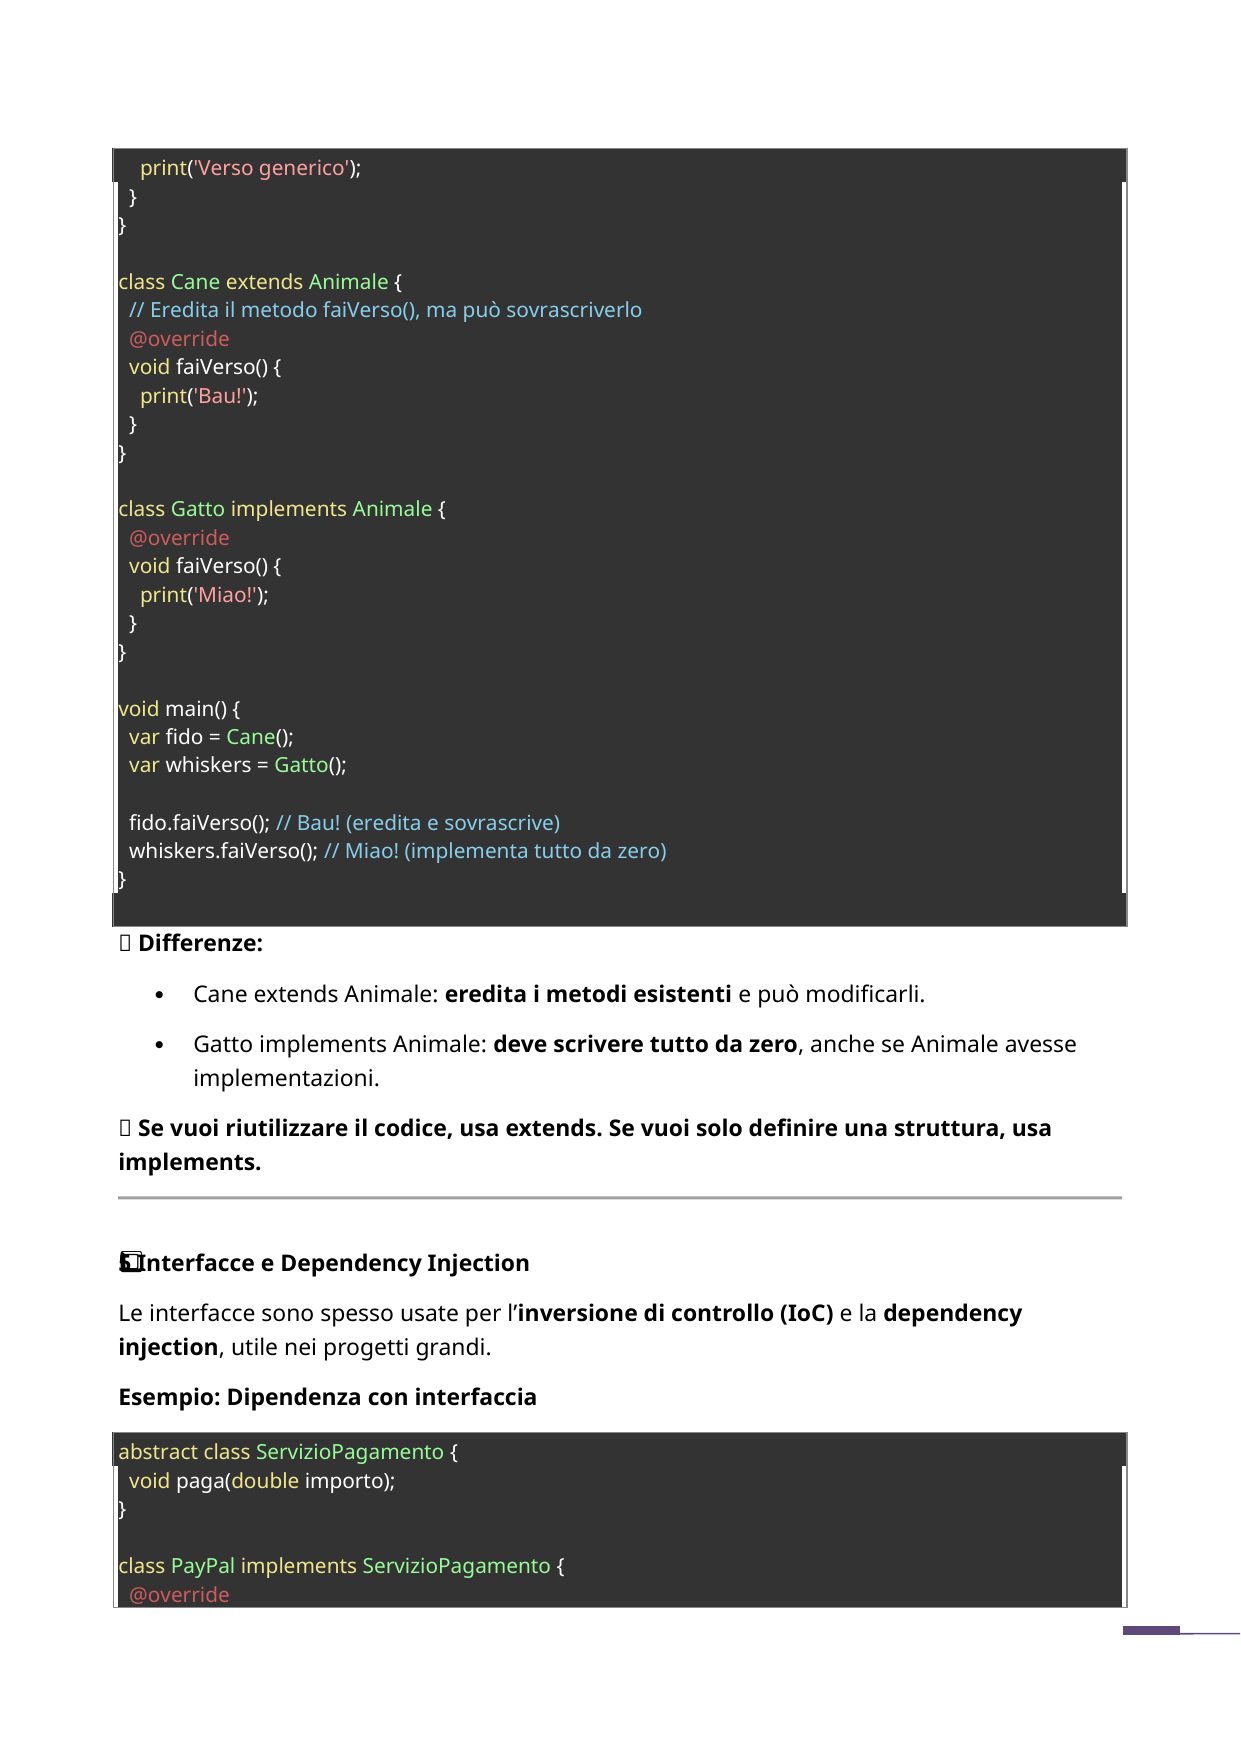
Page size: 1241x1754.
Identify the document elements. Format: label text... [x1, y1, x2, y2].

text } [118, 438, 1122, 466]
text Le interfacce sono spesso usate per l’inversione di controllo (IoC) e la dependency injection, utile nei progetti grandi. [118, 1297, 1122, 1362]
text void paga(double importo); [118, 1466, 1122, 1494]
text void faiVerso() { [118, 551, 1122, 580]
text print('Verso generico'); [114, 149, 1126, 182]
text } [118, 210, 1122, 239]
text void main() { [118, 694, 1122, 722]
text } [118, 864, 1122, 887]
text var whiskers = Gatto(); [118, 751, 1122, 779]
text print('Miao!'); [118, 580, 1122, 608]
text class PayPal implements ServizioPagamento { [118, 1551, 1122, 1580]
text @override [118, 523, 1122, 551]
text 5️⃣ Interfacce e Dependency Injection [118, 1247, 1122, 1278]
list Gatto implements Animale: deve scrivere tutto da zero, anche se Animale avesse implementazioni. [156, 1028, 1122, 1093]
text void faiVerso() { [118, 352, 1122, 381]
text var fido = Cane(); [118, 722, 1122, 751]
text print('Bau!'); [118, 381, 1122, 409]
text } [118, 608, 1122, 637]
list Cane extends Animale: eredita i metodi esistenti e può modificarli. [156, 978, 1122, 1009]
text } [118, 637, 1122, 665]
text fido.faiVerso(); // Bau! (eredita e sovrascrive) [118, 808, 1122, 836]
text @override [118, 1580, 1122, 1607]
text 📌 Differenze: [118, 927, 1122, 958]
text } [118, 182, 1122, 210]
text Esempio: Dipendenza con interfaccia [118, 1381, 1122, 1413]
text 💡 Se vuoi riutilizzare il codice, usa extends. Se vuoi solo definire una struttura, usa implements. [118, 1112, 1122, 1177]
text whiskers.faiVerso(); // Miao! (implementa tutto da zero) [118, 836, 1122, 864]
text } [118, 409, 1122, 438]
text // Eredita il metodo faiVerso(), ma può sovrascriverlo [118, 296, 1122, 324]
text class Gatto implements Animale { [118, 494, 1122, 523]
text class Cane extends Animale { [118, 267, 1122, 296]
text abstract class ServizioPagamento { [114, 1433, 1126, 1466]
text @override [118, 324, 1122, 352]
text } [118, 1494, 1122, 1523]
